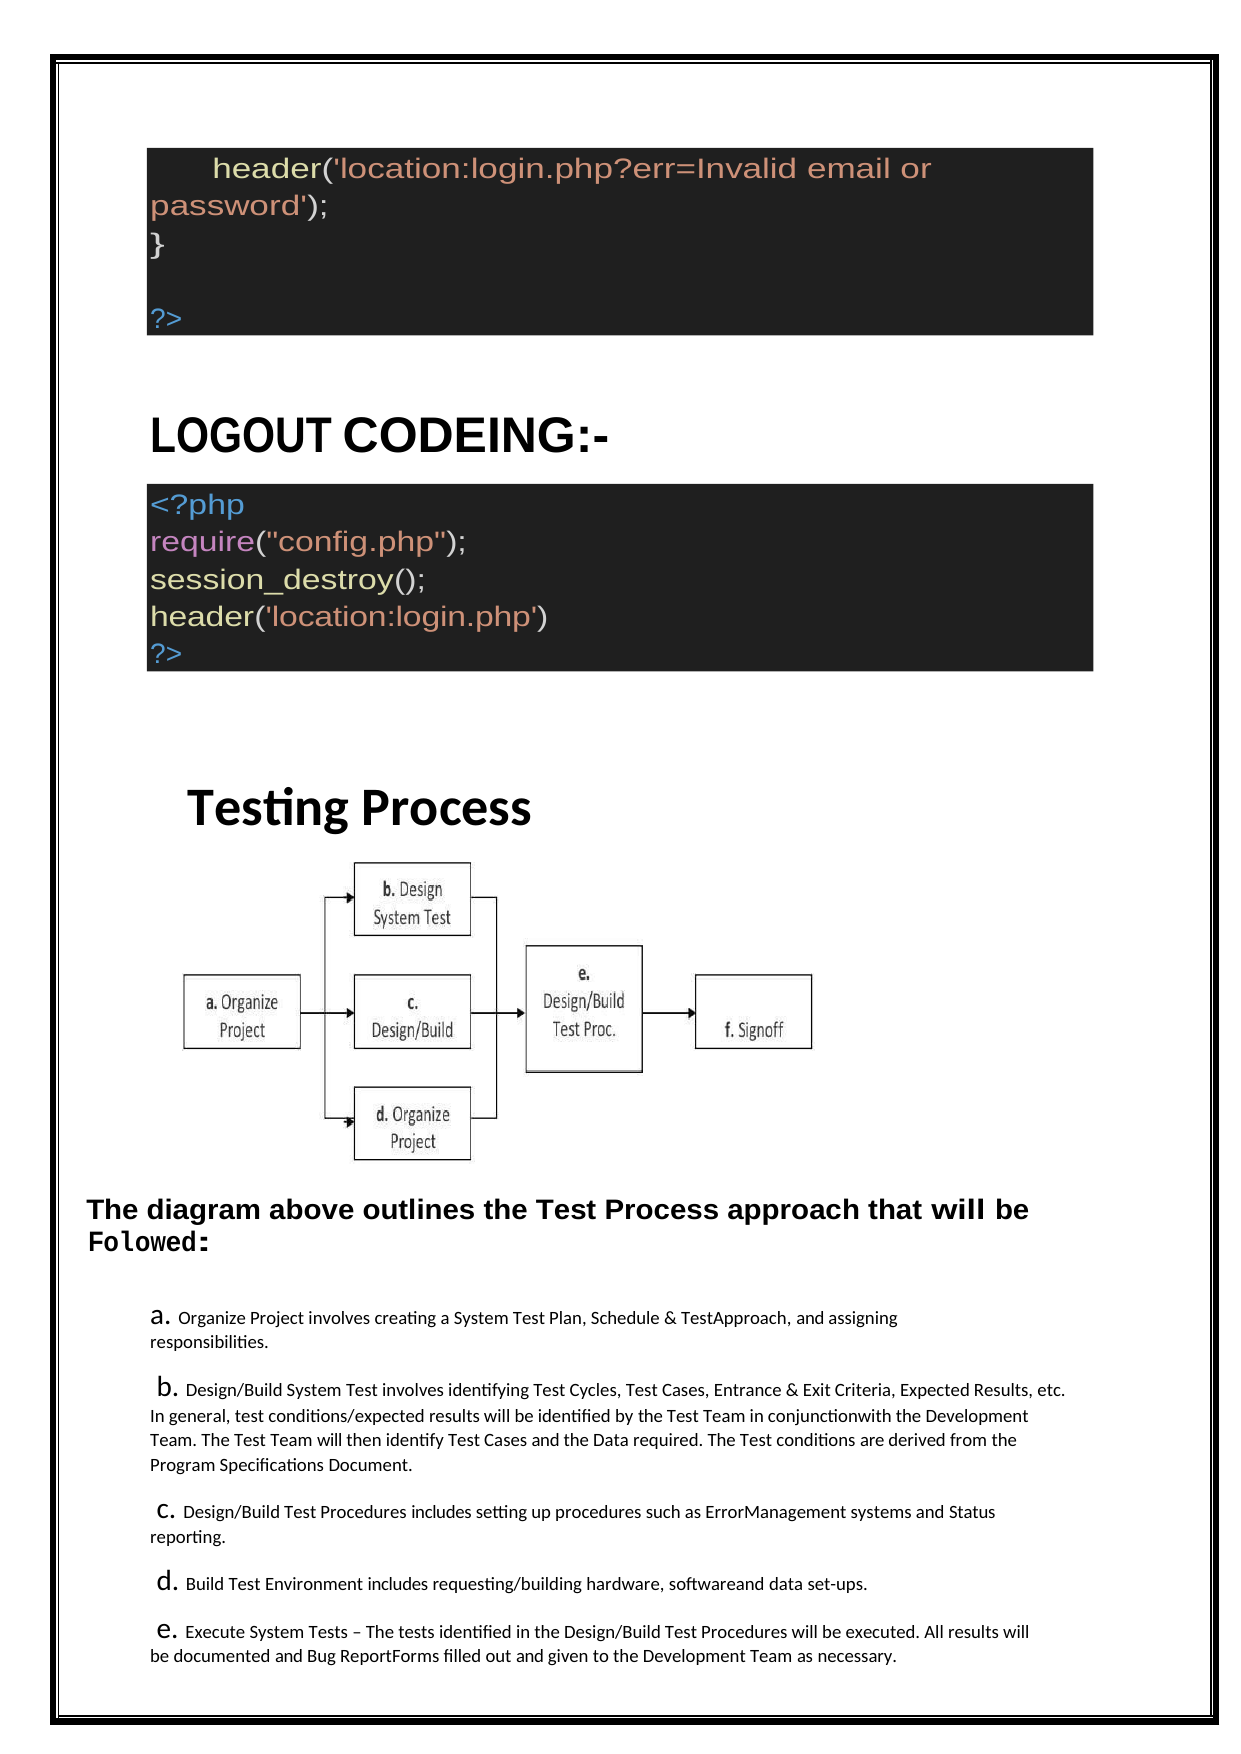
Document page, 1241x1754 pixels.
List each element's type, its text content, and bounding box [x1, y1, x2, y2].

list Design/Build System Test involves identifying Test Cycles, Test Cases, Entrance & Exit Criteria, Expected Results, etc. In general, test conditions/expected results will be identified by the Test Team in conjunctionwith the Development Team. The Test Team will then identify Test Cases and the Data required. The Test conditions are derived from the Program Specifications Document. [150, 1368, 1067, 1476]
picture [182, 862, 816, 1164]
list Build Test Environment includes requesting/building hardware, softwareand data set-ups. [156, 1562, 1210, 1597]
text Testing Process [187, 773, 1210, 839]
list Design/Build Test Procedures includes setting up procedures such as ErrorManagement systems and Status reporting. [150, 1490, 999, 1548]
list Execute System Tests – The tests identified in the Design/Build Test Procedures will be executed. All results will be documented and Bug ReportForms filled out and given to the Development Team as necessary. [150, 1611, 1031, 1667]
list Organize Project involves creating a System Test Plan, Schedule & TestApproach, and assigning responsibilities. [150, 1297, 899, 1353]
text LOGOUT CODEING:- [150, 406, 1210, 463]
